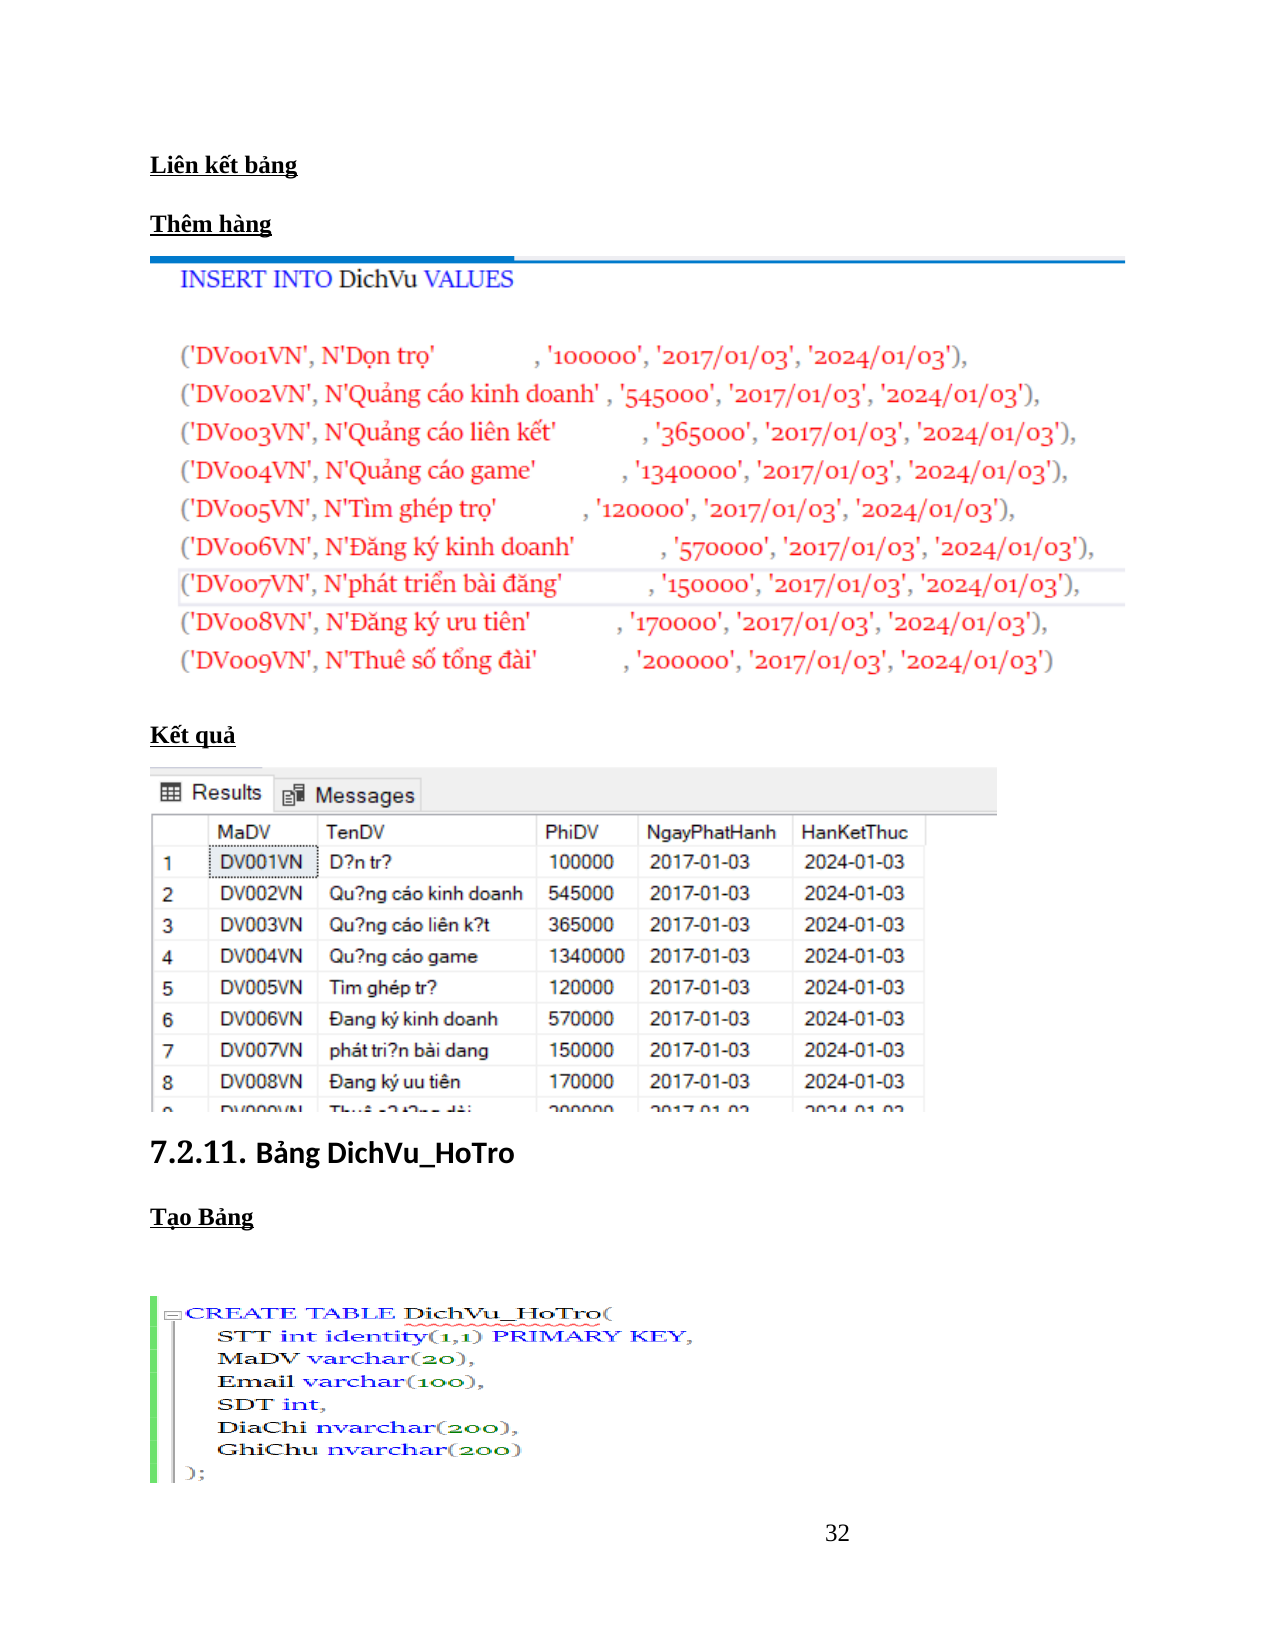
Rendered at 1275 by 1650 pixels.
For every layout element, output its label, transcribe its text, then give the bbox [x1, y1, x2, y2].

text Liên kết bảng [150, 150, 1125, 179]
picture [150, 767, 997, 1112]
picture [150, 256, 1125, 690]
picture [150, 1296, 702, 1483]
text Kết quả [150, 721, 1125, 749]
subtitle Bảng DichVu_HoTro [150, 1130, 1125, 1173]
text Thêm hàng [150, 209, 1125, 238]
text Tạo Bảng [150, 1202, 1125, 1231]
